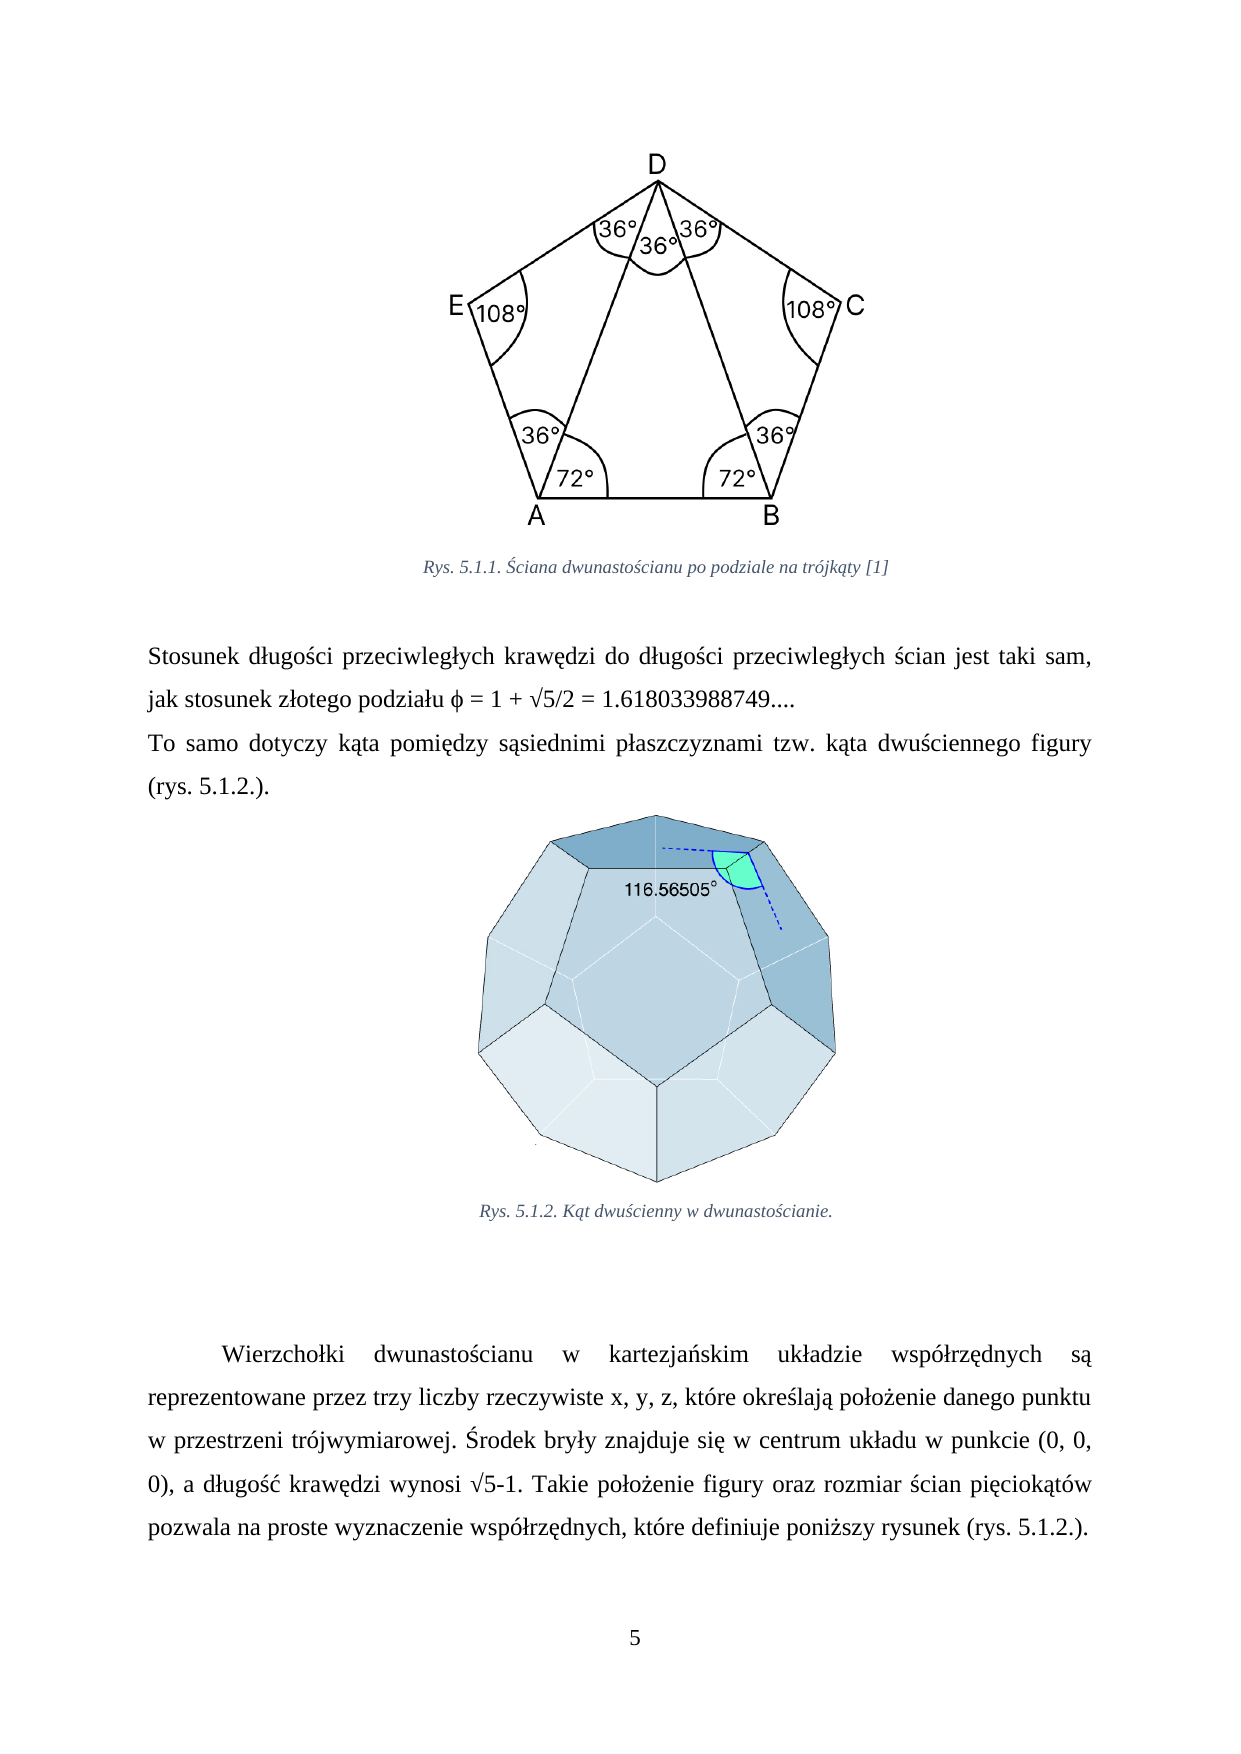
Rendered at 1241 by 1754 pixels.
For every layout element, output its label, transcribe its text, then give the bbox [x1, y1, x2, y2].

picture [476, 813, 838, 1186]
picture [443, 147, 871, 542]
text Wierzchołki dwunastościanu w kartezjańskim układzie współrzędnych są reprezentowane przez trzy liczby rzeczywiste x, y, z, które określają położenie danego punktu w przestrzeni trójwymiarowej. Środek bryły znajduje się w centrum układu w punkcie (0, 0, 0), a długość krawędzi wynosi √5-1. Takie położenie figury oraz rozmiar ścian pięciokątów pozwala na proste wyznaczenie współrzędnych, które definiuje poniższy rysunek (rys. 5.1.2.). [148, 1339, 1093, 1541]
text To samo dotyczy kąta pomiędzy sąsiednimi płaszczyznami tzw. kąta dwuściennego figury (rys. 5.1.2.). [148, 728, 1093, 799]
text Stosunek długości przeciwległych krawędzi do długości przeciwległych ścian jest taki sam, jak stosunek złotego podziału ϕ = 1 + √5/2 = 1.618033988749.... [148, 641, 1093, 713]
